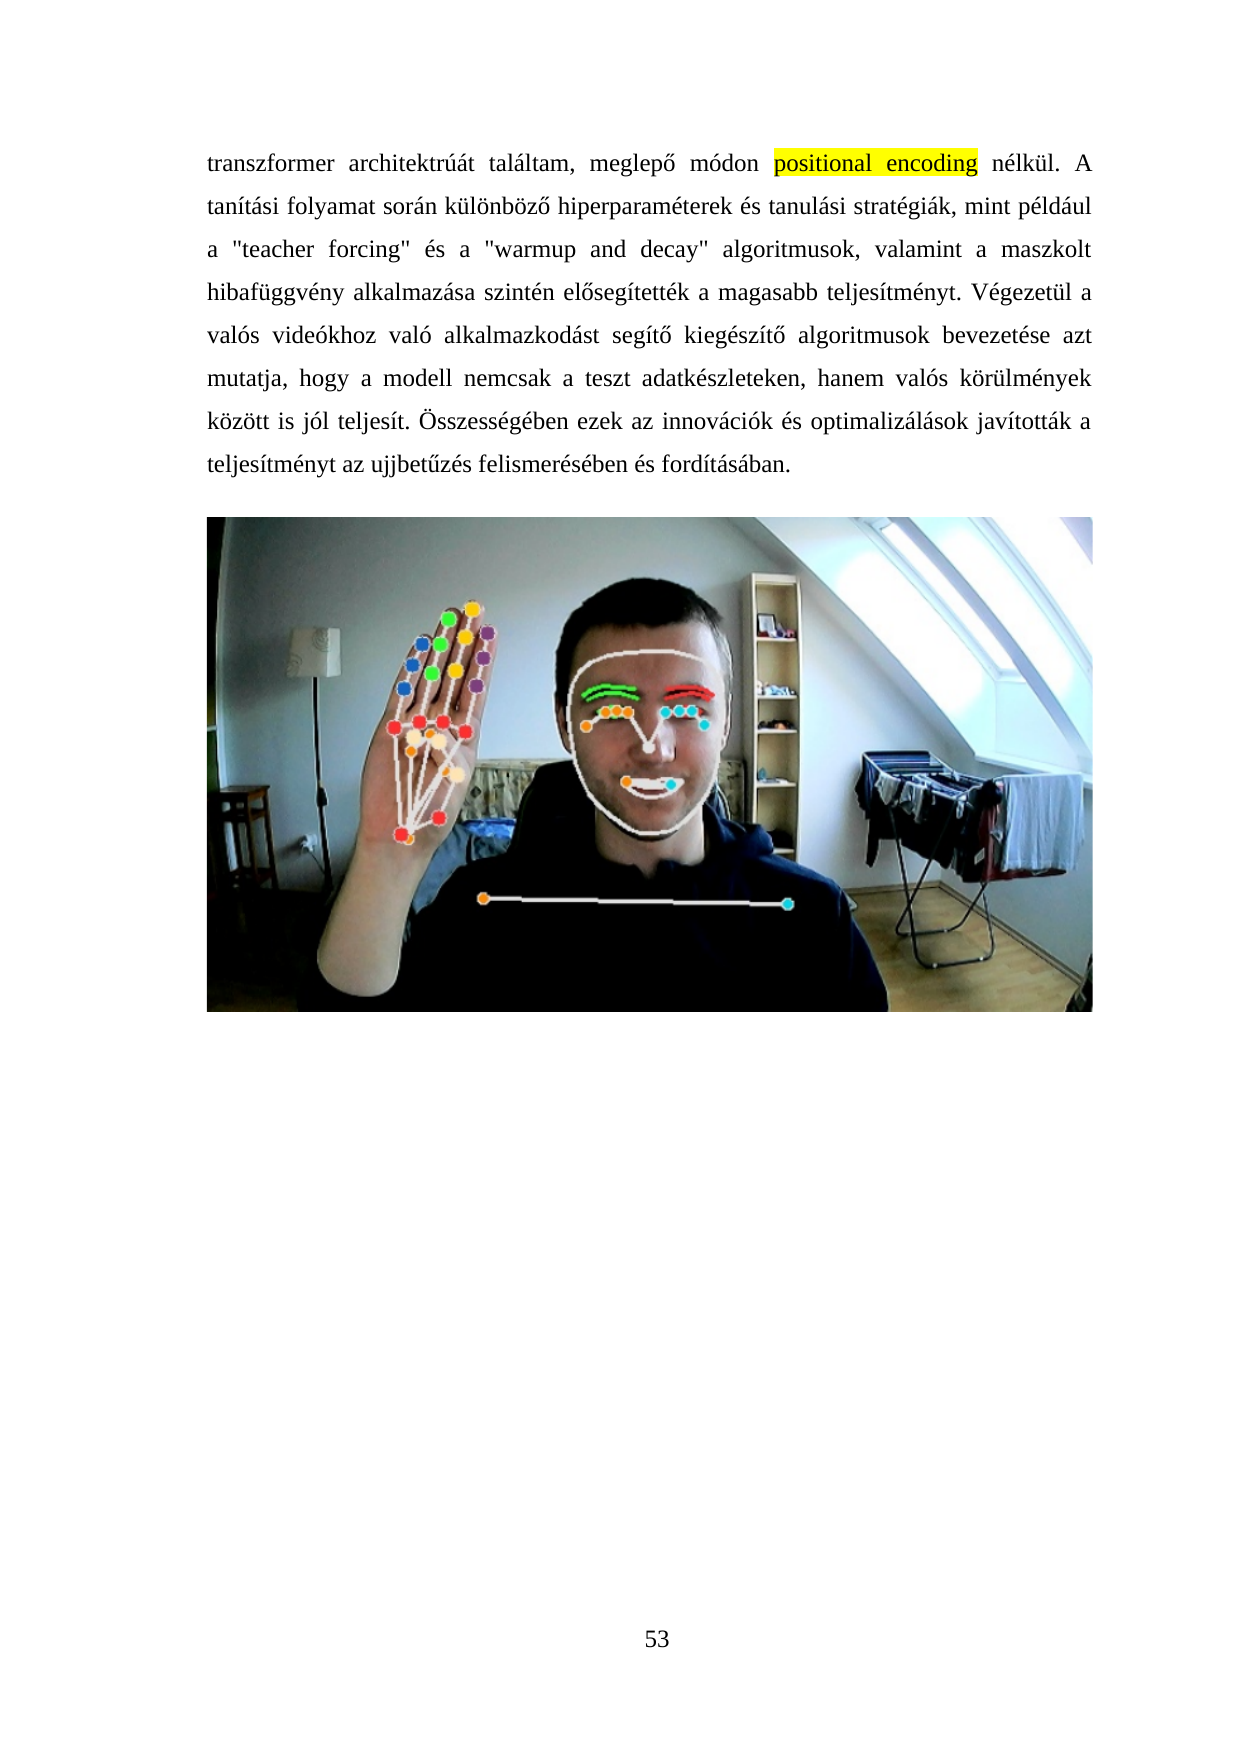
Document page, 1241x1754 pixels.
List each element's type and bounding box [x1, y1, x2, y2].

picture [206, 517, 1093, 1012]
text [207, 148, 1092, 478]
